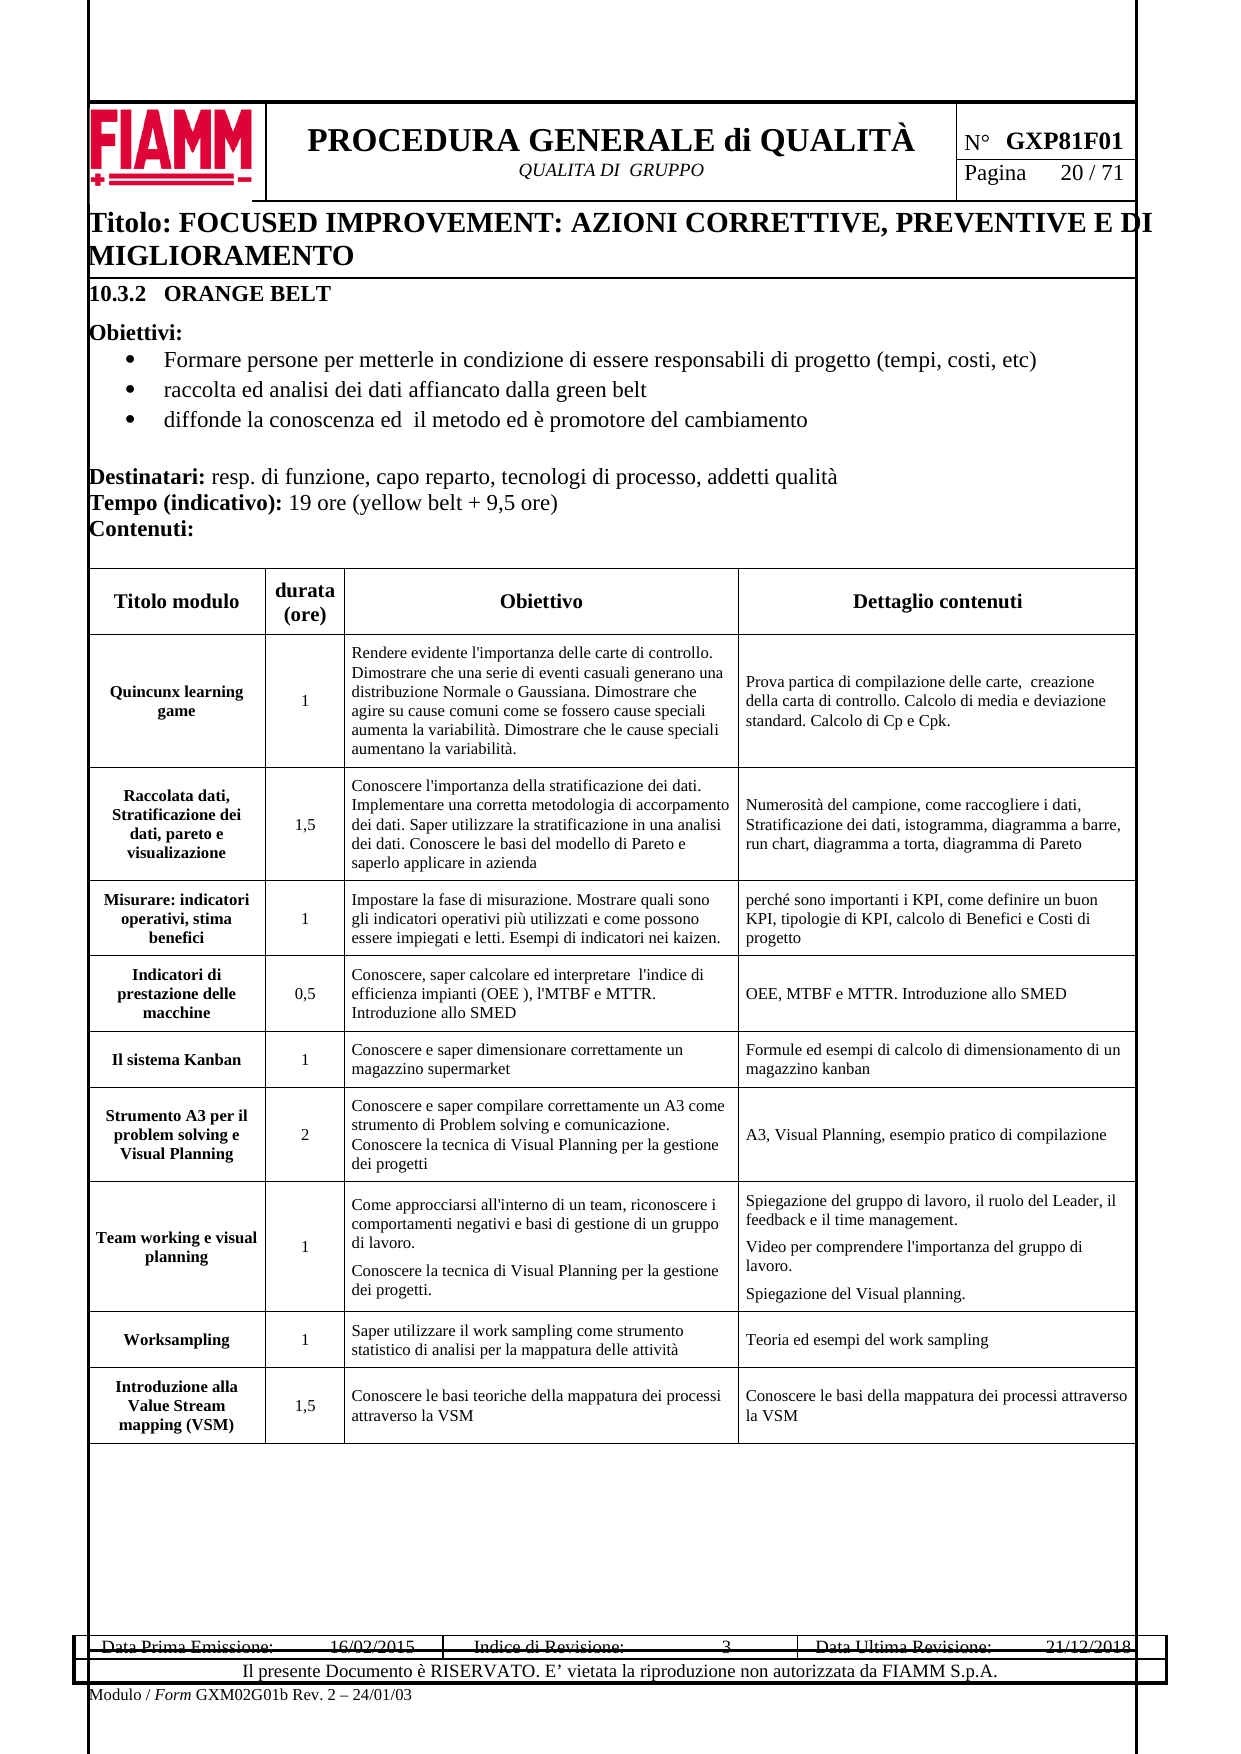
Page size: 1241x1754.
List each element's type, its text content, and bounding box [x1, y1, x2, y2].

table_cell perché sono importanti i KPI, come definire un buon KPI, tipologie di KPI, calcolo di Benefici e Costi di progetto [739, 881, 1137, 955]
table_cell 0,5 [266, 956, 344, 1031]
table_cell Conoscere le basi teoriche della mappatura dei processi attraverso la VSM [345, 1368, 738, 1442]
table_cell Numerosità del campione, come raccogliere i dati, Stratificazione dei dati, istogramma, diagramma a barre, run chart, diagramma a torta, diagramma di Pareto [739, 768, 1137, 880]
table_cell 1 [266, 635, 344, 767]
table_cell 1 [266, 1182, 344, 1311]
table_cell 1 [266, 881, 344, 955]
table_cell Impostare la fase di misurazione. Mostrare quali sono gli indicatori operativi più utilizzati e come possono essere impiegati e letti. Esempi di indicatori nei kaizen. [345, 881, 738, 955]
table_cell Introduzione alla Value Stream mapping (VSM) [88, 1368, 265, 1442]
subtitle ORANGE BELT [89, 281, 1137, 307]
table_cell OEE, MTBF e MTTR. Introduzione allo SMED [739, 956, 1137, 1031]
picture [89, 108, 253, 204]
table_cell 1 [266, 1312, 344, 1367]
table_cell Rendere evidente l'importanza delle carte di controllo. Dimostrare che una serie di eventi casuali generano una distribuzione Normale o Gaussiana. Dimostrare che agire su cause comuni come se fossero cause speciali aumenta la variabilità. Dimostrare che le cause speciali aumentano la variabilità. [345, 635, 738, 767]
table_header Titolo modulo [88, 569, 265, 634]
table_cell Conoscere e saper compilare correttamente un A3 come strumento di Problem solving e comunicazione. Conoscere la tecnica di Visual Planning per la gestione dei progetti [345, 1088, 738, 1181]
table_header Dettaglio contenuti [739, 569, 1137, 634]
list raccolta ed analisi dei dati affiancato dalla green belt [126, 376, 1137, 402]
list diffonde la conoscenza ed il metodo ed è promotore del cambiamento [126, 406, 1137, 432]
table_cell Formule ed esempi di calcolo di dimensionamento di un magazzino kanban [739, 1032, 1137, 1087]
list Destinatari: resp. di funzione, capo reparto, tecnologi di processo, addetti qualità [89, 463, 1137, 489]
table_cell Saper utilizzare il work sampling come strumento statistico di analisi per la mappatura delle attività [345, 1312, 738, 1367]
table_cell 1,5 [266, 1368, 344, 1442]
table_cell Conoscere, saper calcolare ed interpretare l'indice di efficienza impianti (OEE ), l'MTBF e MTTR. Introduzione allo SMED [345, 956, 738, 1031]
table_cell Quincunx learning game [88, 635, 265, 767]
table_cell Conoscere e saper dimensionare correttamente un magazzino supermarket [345, 1032, 738, 1087]
table_cell Raccolata dati, Stratificazione dei dati, pareto e visualizazione [88, 768, 265, 880]
table_cell Come approcciarsi all'interno di un team, riconoscere i comportamenti negativi e basi di gestione di un gruppo di lavoro. Conoscere la tecnica di Visual Planning per la gestione dei progetti. [345, 1182, 738, 1311]
table_header durata (ore) [266, 569, 344, 634]
table_cell Prova partica di compilazione delle carte, creazione della carta di controllo. Calcolo di media e deviazione standard. Calcolo di Cp e Cpk. [739, 635, 1137, 767]
table_cell Teoria ed esempi del work sampling [739, 1312, 1137, 1367]
table_cell Conoscere l'importanza della stratificazione dei dati. Implementare una corretta metodologia di accorpamento dei dati. Saper utilizzare la stratificazione in una analisi dei dati. Conoscere le basi del modello di Pareto e saperlo applicare in azienda [345, 768, 738, 880]
table_cell A3, Visual Planning, esempio pratico di compilazione [739, 1088, 1137, 1181]
text Obiettivi: [89, 319, 1137, 346]
table_cell Team working e visual planning [88, 1182, 265, 1311]
table_cell 1,5 [266, 768, 344, 880]
list Formare persone per metterle in condizione di essere responsabili di progetto (tempi, costi, etc) [126, 346, 1137, 372]
text Contenuti: [89, 515, 1137, 542]
table_cell 2 [266, 1088, 344, 1181]
table_cell Indicatori di prestazione delle macchine [88, 956, 265, 1031]
table_cell Misurare: indicatori operativi, stima benefici [88, 881, 265, 955]
text Tempo (indicativo): 19 ore (yellow belt + 9,5 ore) [89, 489, 1137, 515]
table_cell Worksampling [88, 1312, 265, 1367]
table_cell Conoscere le basi della mappatura dei processi attraverso la VSM [739, 1368, 1137, 1442]
table_cell 1 [266, 1032, 344, 1087]
table_cell Spiegazione del gruppo di lavoro, il ruolo del Leader, il feedback e il time management. Video per comprendere l'importanza del gruppo di lavoro. Spiegazione del Visual planning. [739, 1182, 1137, 1311]
table_cell Strumento A3 per il problem solving e Visual Planning [88, 1088, 265, 1181]
table_cell Il sistema Kanban [88, 1032, 265, 1087]
table_header Obiettivo [345, 569, 738, 634]
